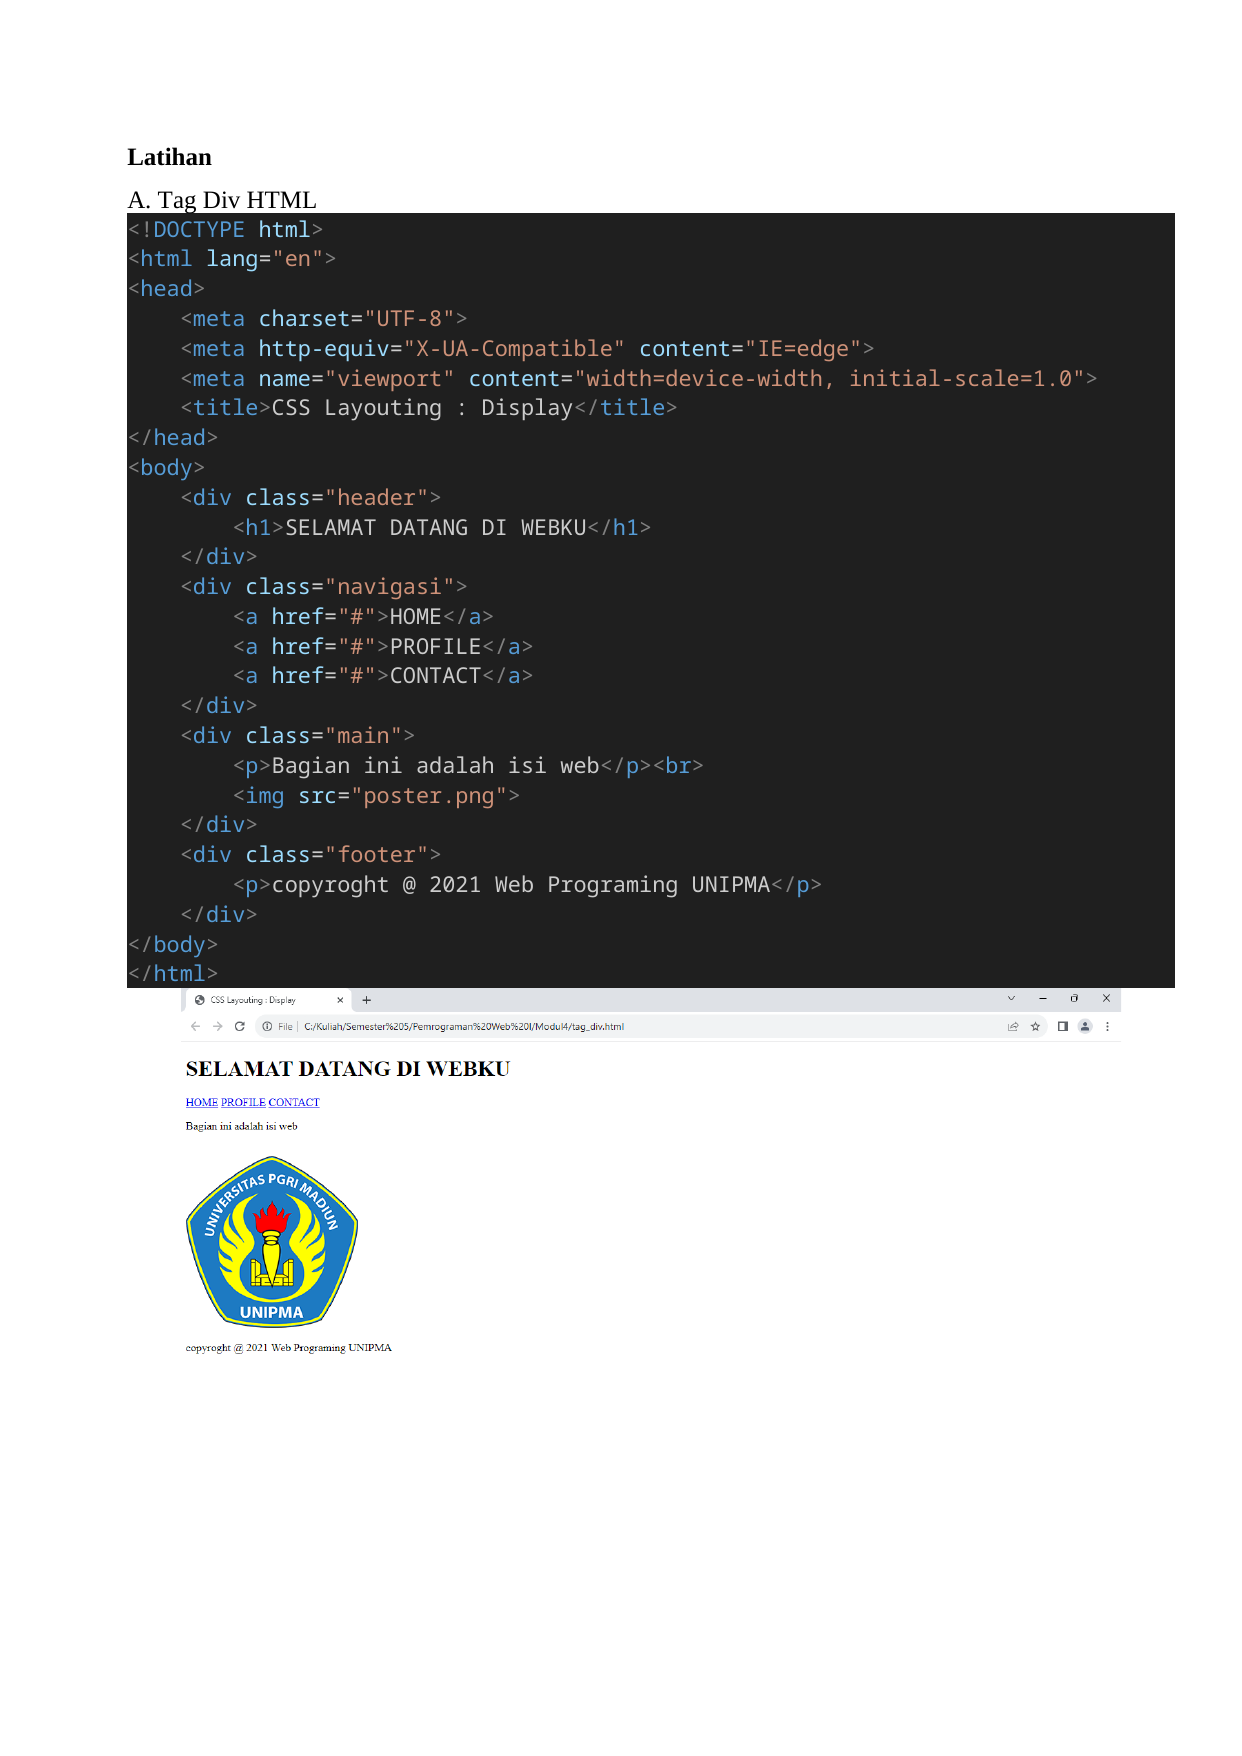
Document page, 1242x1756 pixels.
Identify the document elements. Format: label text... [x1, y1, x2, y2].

text </div> [127, 809, 1175, 839]
text <meta http-equiv="X-UA-Compatible" content="IE=edge"> [127, 333, 1175, 362]
text <body> [127, 452, 1175, 482]
text <h1>SELAMAT DATANG DI WEBKU</h1> [127, 511, 1175, 541]
text <p>copyroght @ 2021 Web Programing UNIPMA</p> [127, 869, 1175, 899]
text <head> [127, 273, 1175, 303]
text <a href="#">HOME</a> [127, 601, 1175, 631]
text <p>Bagian ini adalah isi web</p><br> [127, 750, 1175, 779]
text <img src="poster.png"> [127, 779, 1175, 809]
text </body> [127, 928, 1175, 958]
text <a href="#">CONTACT</a> [127, 660, 1175, 690]
text </head> [127, 422, 1175, 452]
subtitle Latihan [127, 142, 1175, 170]
picture [181, 988, 1122, 1476]
text </div> [127, 899, 1175, 928]
text <meta charset="UTF-8"> [127, 303, 1175, 333]
text <div class="navigasi"> [127, 571, 1175, 601]
text <html lang="en"> [127, 243, 1175, 273]
text <div class="footer"> [127, 839, 1175, 869]
text A. Tag Div HTML [127, 185, 1175, 213]
text </div> [127, 690, 1175, 720]
text <meta name="viewport" content="width=device-width, initial-scale=1.0"> [127, 362, 1175, 392]
text <div class="header"> [127, 482, 1175, 511]
text <div class="main"> [127, 720, 1175, 750]
text <title>CSS Layouting : Display</title> [127, 392, 1175, 422]
text <!DOCTYPE html> [127, 213, 1175, 243]
text </div> [127, 541, 1175, 571]
text <a href="#">PROFILE</a> [127, 631, 1175, 660]
text </html> [127, 958, 1175, 988]
